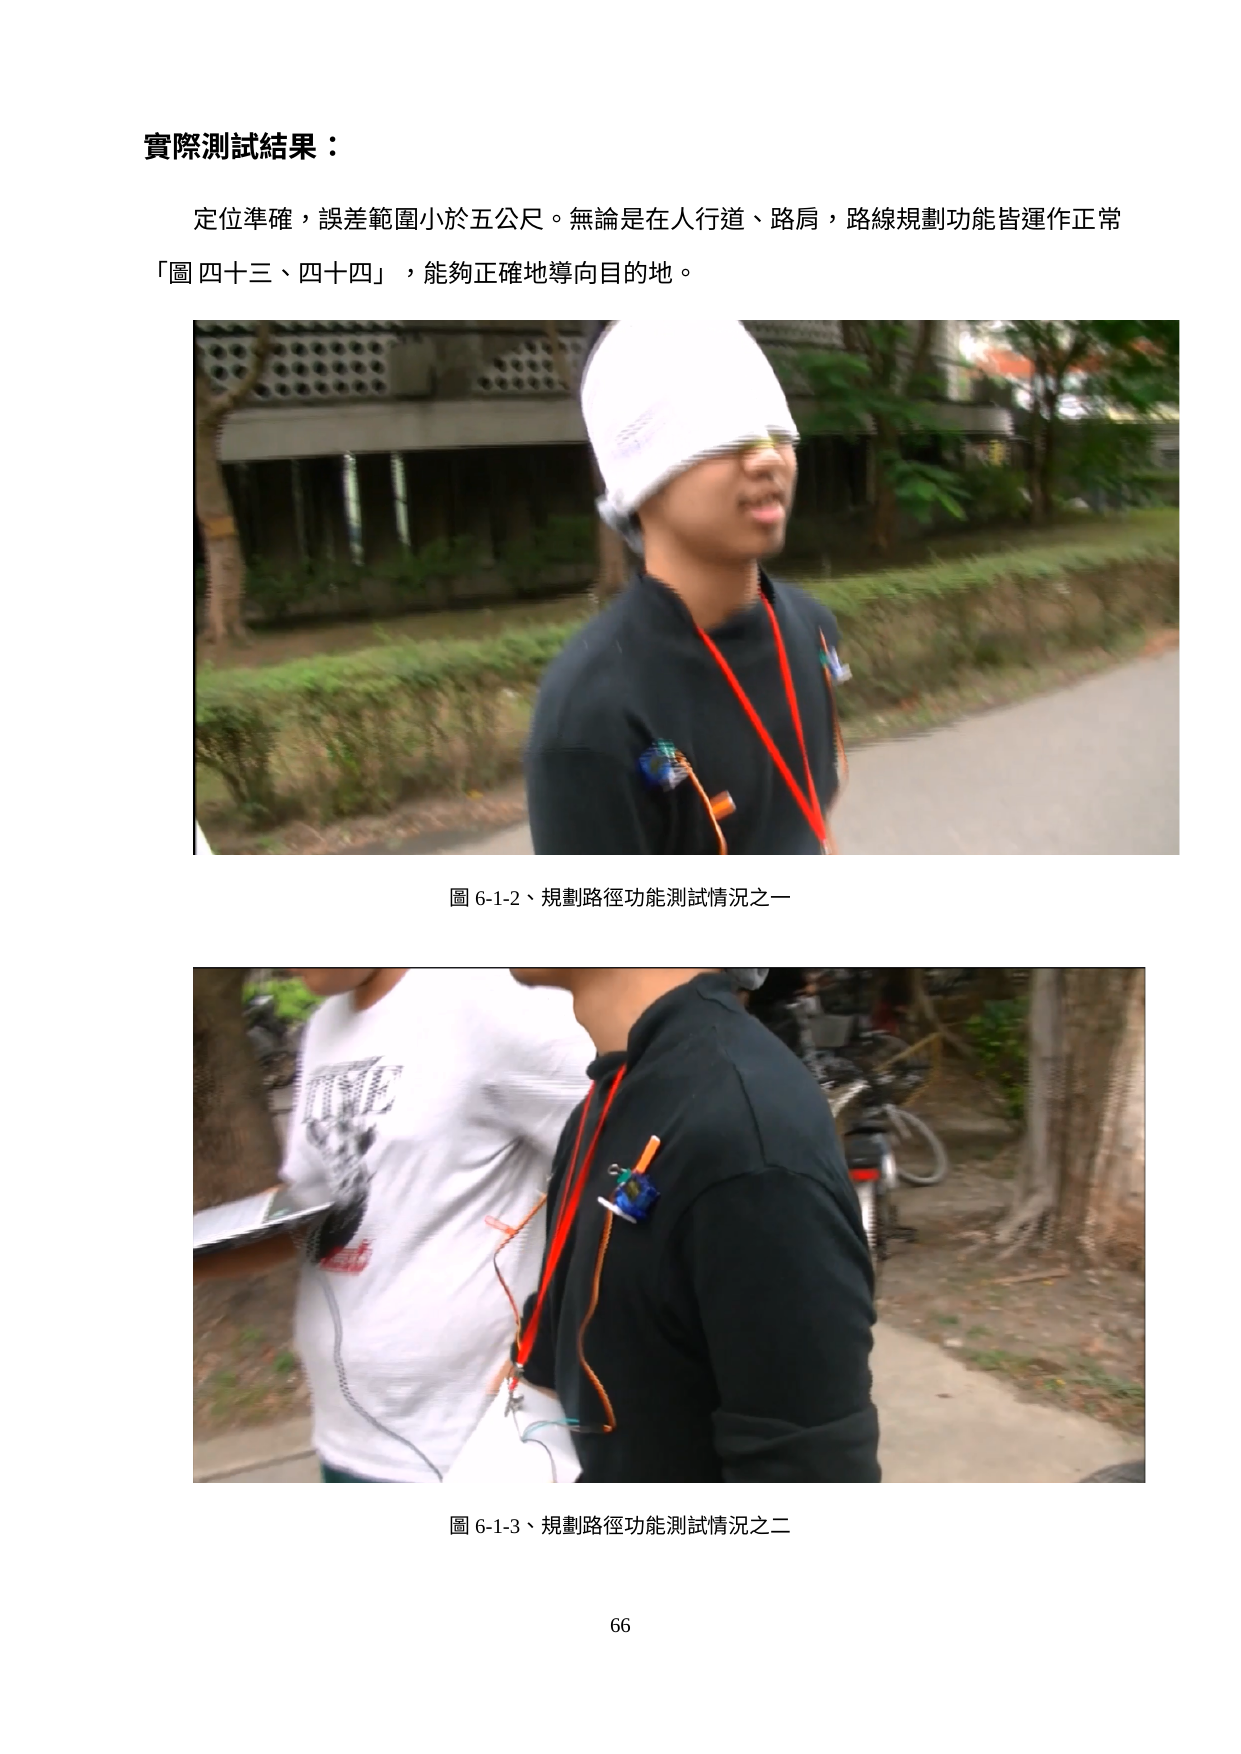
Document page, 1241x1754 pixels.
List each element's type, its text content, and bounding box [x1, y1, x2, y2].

picture [193, 967, 1146, 1483]
text 圖 6-1-3、規劃路徑功能測試情況之二 [118, 1509, 1122, 1540]
picture [193, 320, 1180, 855]
text 實際測試結果： [143, 123, 1122, 165]
text 定位準確，誤差範圍小於五公尺。無論是在人行道、路肩，路線規劃功能皆運作正常「圖 四十三、四十四」，能夠正確地導向目的地。 [143, 199, 1122, 290]
text 圖 6-1-2、規劃路徑功能測試情況之一 [118, 881, 1122, 912]
